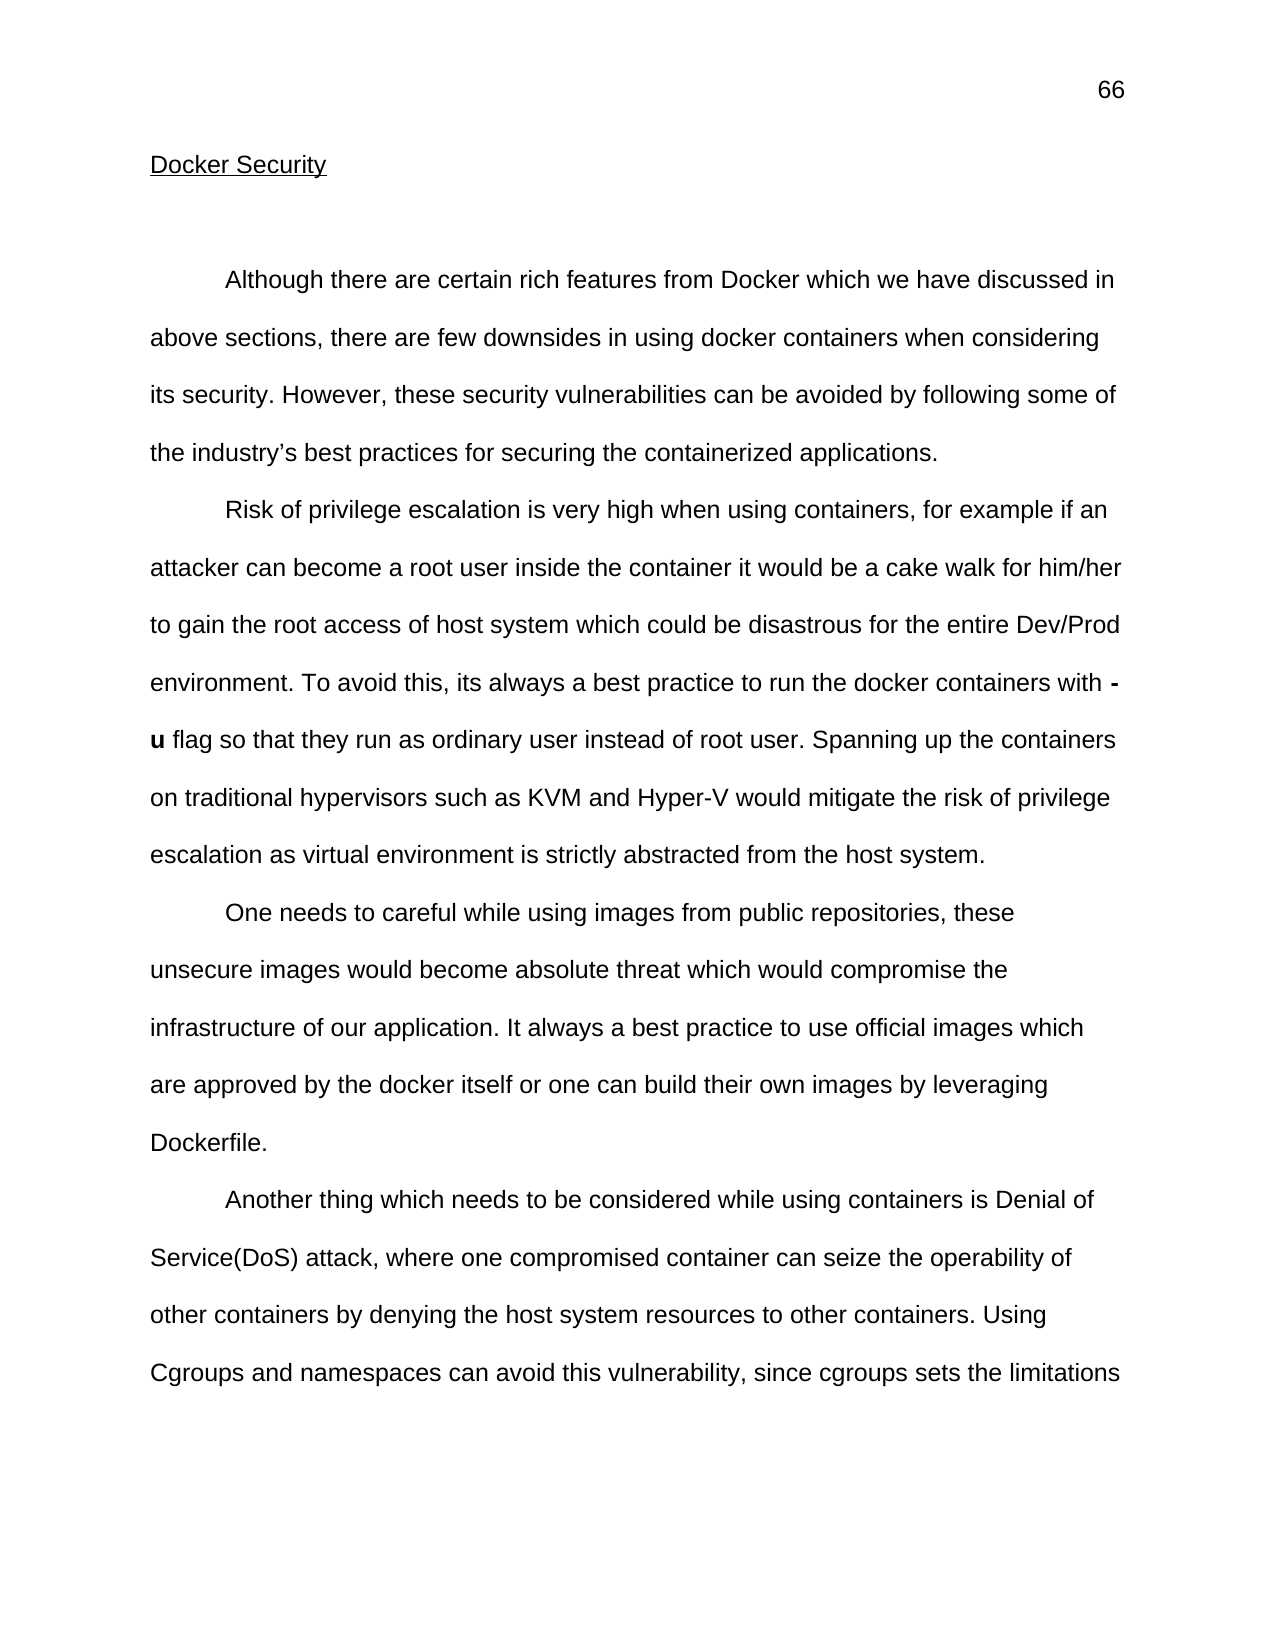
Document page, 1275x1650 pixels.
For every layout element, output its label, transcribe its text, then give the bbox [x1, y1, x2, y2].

text One needs to careful while using images from public repositories, these unsecure images would become absolute threat which would compromise the infrastructure of our application. It always a best practice to use official images which are approved by the docker itself or one can build their own images by leveraging Dockerfile. [150, 897, 1125, 1156]
text Docker Security [150, 150, 1125, 179]
text Risk of privilege escalation is very high when using containers, for example if an attacker can become a root user inside the container it would be a cake walk for him/her to gain the root access of host system which could be disastrous for the entire Dev/Prod environment. To avoid this, its always a best practice to run the docker containers with -u flag so that they run as ordinary user instead of root user. Spanning up the containers on traditional hypervisors such as KVM and Hyper-V would mitigate the risk of privilege escalation as virtual environment is strictly abstracted from the host system. [150, 495, 1125, 869]
text Although there are certain rich features from Docker which we have discussed in above sections, there are few downsides in using docker containers when considering its security. However, these security vulnerabilities can be avoided by following some of the industry’s best practices for securing the containerized applications. [150, 265, 1125, 466]
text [150, 1185, 1125, 1386]
